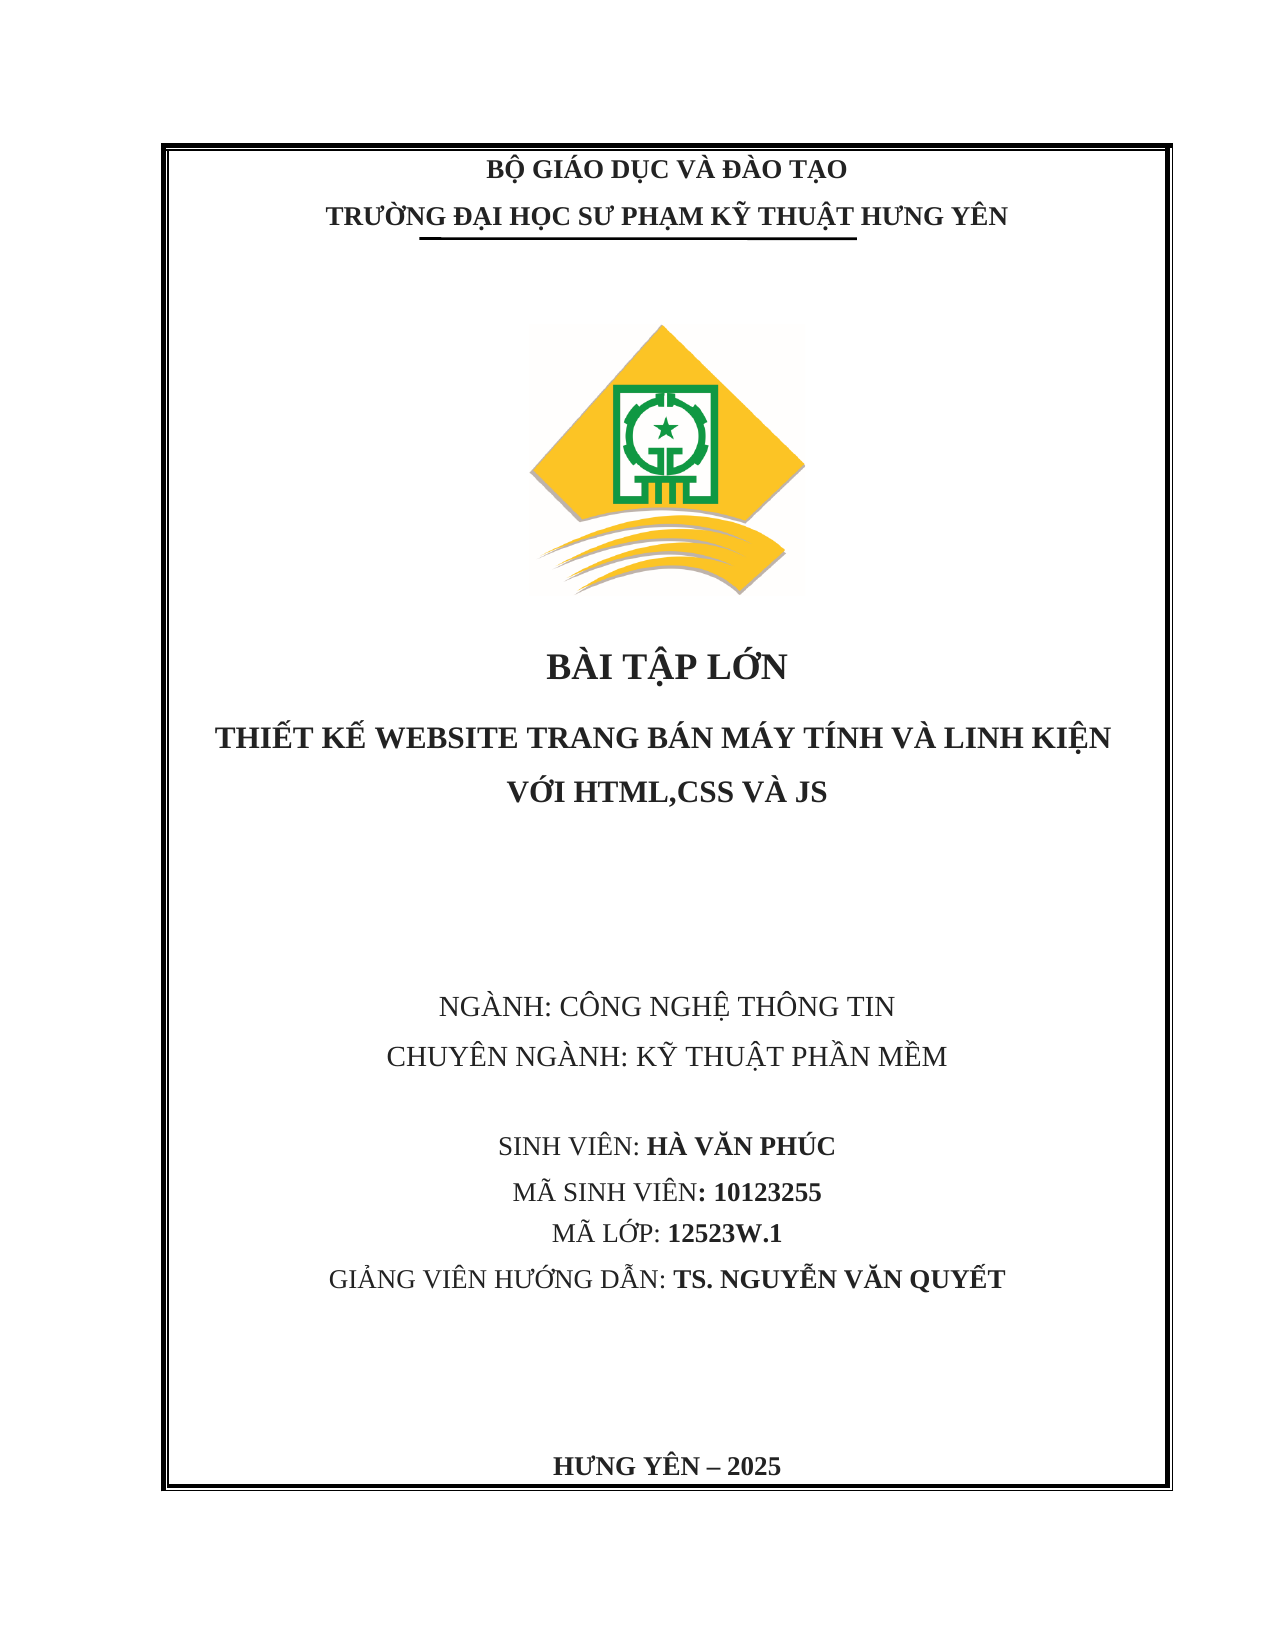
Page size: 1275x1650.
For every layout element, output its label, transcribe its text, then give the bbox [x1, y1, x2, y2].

text GIẢNG VIÊN HƯỚNG DẪN: TS. NGUYỄN VĂN QUYẾT [169, 1254, 1165, 1295]
text NGÀNH: CÔNG NGHỆ THÔNG TIN [169, 979, 1165, 1022]
text CHUYÊN NGÀNH: KỸ THUẬT PHẦN MỀM [169, 1029, 1165, 1073]
text HƯNG YÊN – 2025 [169, 1440, 1165, 1484]
text SINH VIÊN: HÀ VĂN PHÚC [169, 1120, 1165, 1161]
picture [528, 324, 806, 596]
text BỘ GIÁO DỤC VÀ ĐÀO TẠO [169, 151, 1165, 184]
text BÀI TẬP LỚN [169, 635, 1165, 688]
text TRƯỜNG ĐẠI HỌC SƯ PHẠM KỸ THUẬT HƯNG YÊN [169, 190, 1165, 231]
text MÃ SINH VIÊN: 10123255 [169, 1167, 1165, 1207]
text THIẾT KẾ WEBSITE TRANG BÁN MÁY TÍNH VÀ LINH KIỆN VỚI HTML,CSS VÀ JS [169, 709, 1165, 809]
text MÃ LỚP: 12523W.1 [169, 1207, 1165, 1248]
